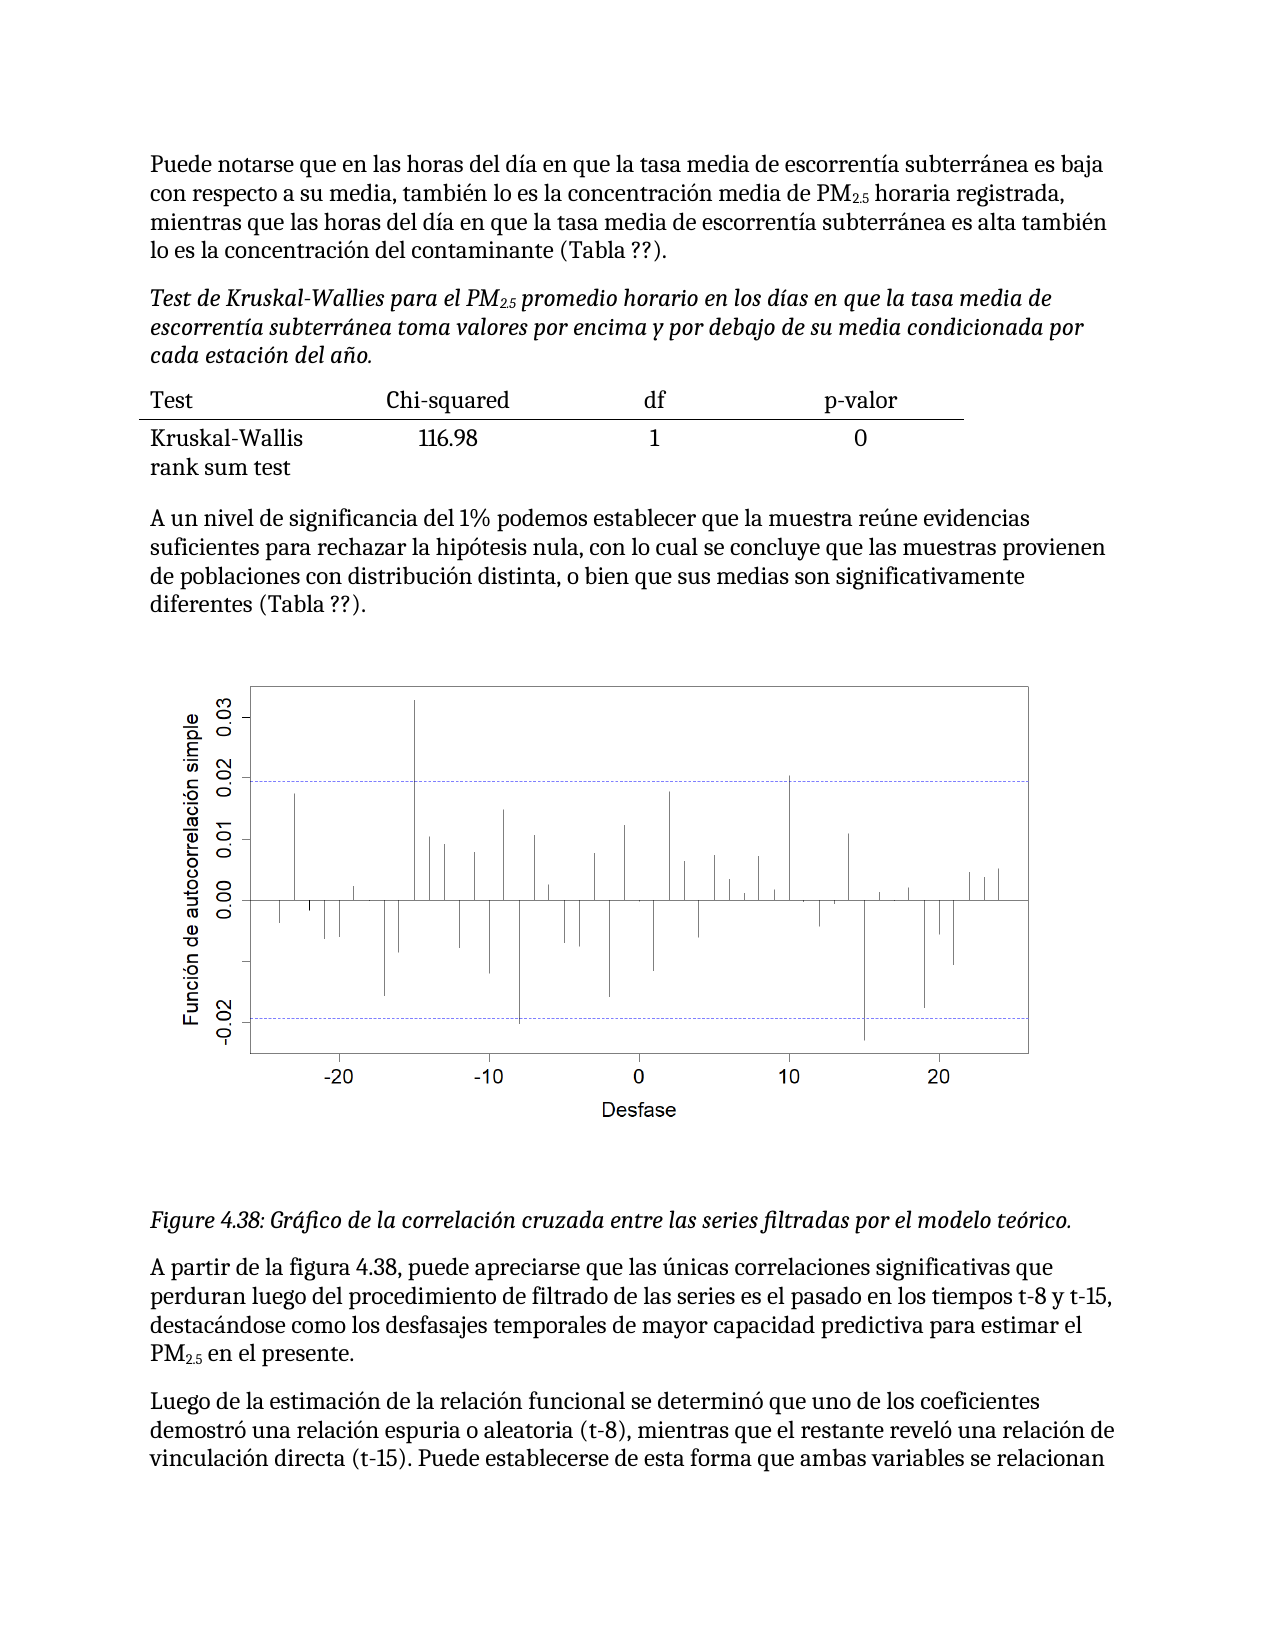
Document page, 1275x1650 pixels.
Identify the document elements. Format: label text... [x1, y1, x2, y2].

table_cell 1 [551, 420, 757, 485]
table_cell 116.98 [345, 420, 551, 485]
text A un nivel de significancia del 1% podemos establecer que la muestra reúne evidencias suficientes para rechazar la hipótesis nula, con lo cual se concluye que las muestras provienen de poblaciones con distribución distinta, o bien que sus medias son significativamente diferentes (Tabla ??). [150, 504, 1125, 619]
table_header df [551, 383, 757, 419]
text Figure 4.38: Gráfico de la correlación cruzada entre las series filtradas por el modelo teórico. [150, 1206, 1125, 1234]
text Test de Kruskal-Wallies para el PM2.5 promedio horario en los días en que la tasa media de escorrentía subterránea toma valores por encima y por debajo de su media condicionada por cada estación del año. [150, 284, 1125, 370]
text Puede notarse que en las horas del día en que la tasa media de escorrentía subterránea es baja con respecto a su media, también lo es la concentración media de PM2.5 horaria registrada, mientras que las horas del día en que la tasa media de escorrentía subterránea es alta también lo es la concentración del contaminante (Tabla ??). [150, 150, 1125, 265]
text A partir de la figura 4.38, puede apreciarse que las únicas correlaciones significativas que perduran luego del procedimiento de filtrado de las series es el pasado en los tiempos t-8 y t-15, destacándose como los desfasajes temporales de mayor capacidad predictiva para estimar el PM2.5 en el presente. [150, 1253, 1125, 1368]
table_cell Kruskal-Wallis rank sum test [139, 420, 345, 485]
table_header Chi-squared [345, 383, 551, 419]
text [150, 1387, 1125, 1473]
picture [168, 637, 1044, 1185]
table_header Test [139, 383, 345, 419]
table_cell 0 [758, 420, 964, 485]
table_header p-valor [758, 383, 964, 419]
